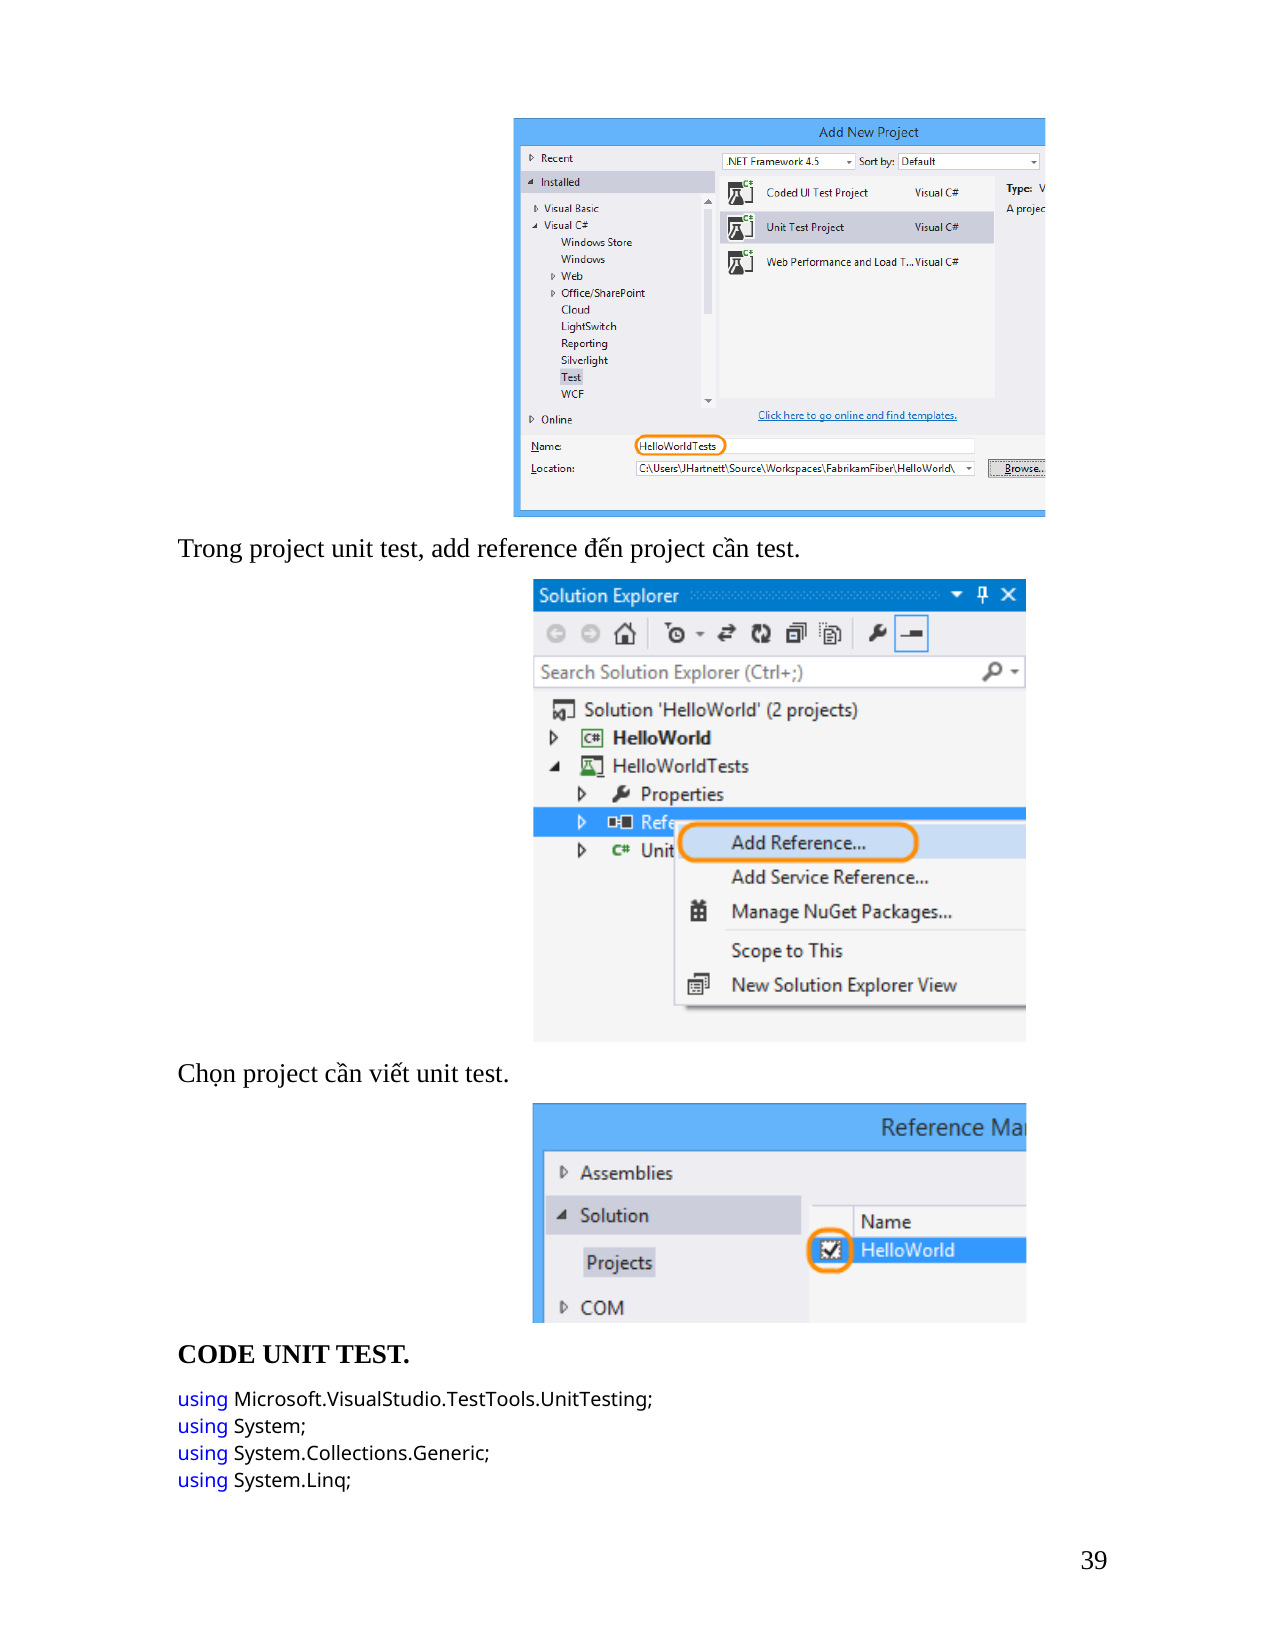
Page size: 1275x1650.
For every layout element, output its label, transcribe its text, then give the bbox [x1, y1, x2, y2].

text Trong project unit test, add reference đến project cần test. [177, 533, 1157, 564]
text using System; [177, 1412, 1157, 1439]
text using Microsoft.VisualStudio.TestTools.UnitTesting; [177, 1385, 1157, 1412]
text using System.Collections.Generic; [177, 1439, 1157, 1466]
text CODE UNIT TEST. [177, 1338, 1157, 1369]
text using System.Linq; [177, 1466, 1157, 1493]
picture [513, 118, 1046, 517]
picture [533, 579, 1026, 1042]
picture [532, 1103, 1027, 1323]
text Chọn project cần viết unit test. [177, 1057, 1157, 1088]
